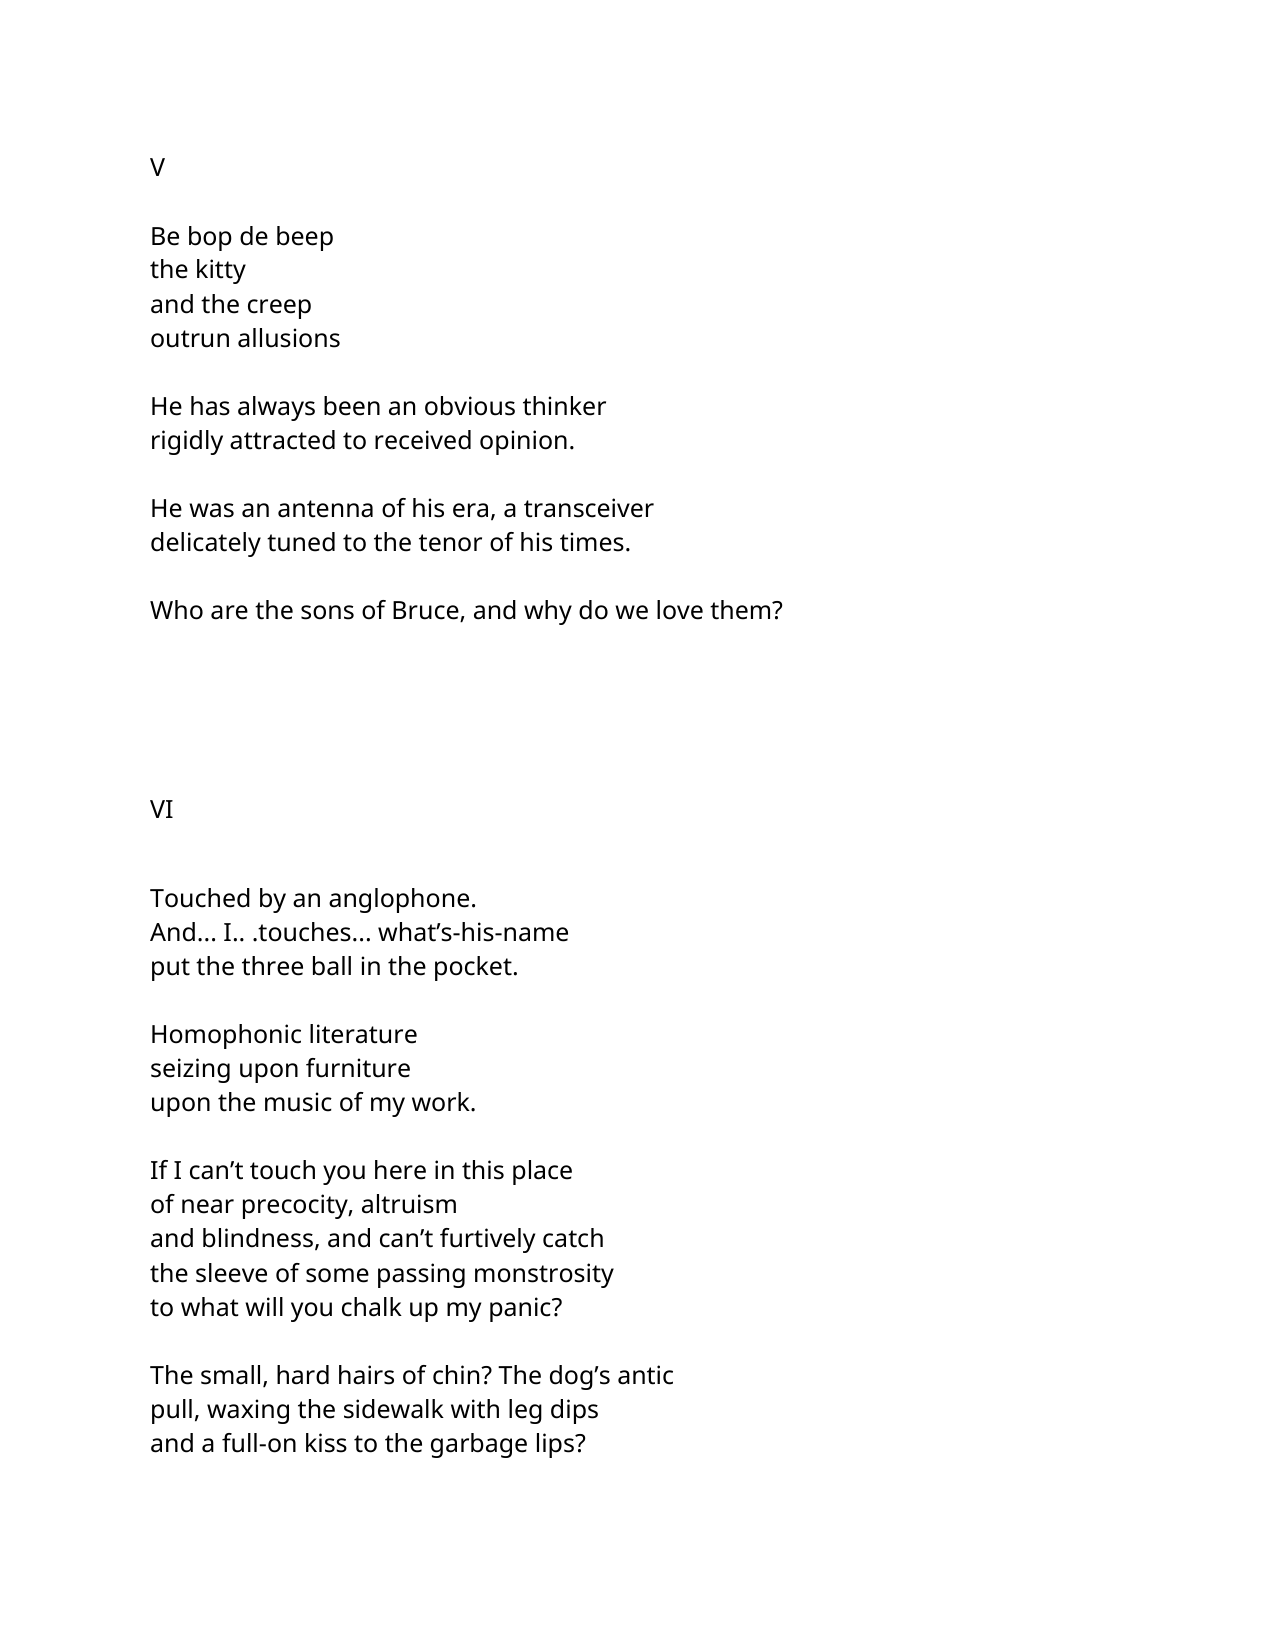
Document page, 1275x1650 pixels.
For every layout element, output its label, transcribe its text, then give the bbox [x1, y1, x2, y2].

text pull, waxing the sidewalk with leg dips [150, 1391, 1125, 1426]
text put the three ball in the pocket. [150, 949, 1125, 983]
text He has always been an obvious thinker [150, 388, 1125, 422]
text and the creep [150, 286, 1125, 320]
text Who are the sons of Bruce, and why do we love them? [150, 593, 1125, 627]
text And... I.. .touches... what’s-his-name [150, 914, 1125, 949]
text the kitty [150, 252, 1125, 286]
text VI [150, 792, 1125, 826]
text delicately tuned to the tenor of his times. [150, 525, 1125, 559]
text V [150, 150, 1125, 184]
text He was an antenna of his era, a transceiver [150, 491, 1125, 525]
text seizing upon furniture [150, 1051, 1125, 1085]
text Homophonic literature [150, 1017, 1125, 1051]
text to what will you chalk up my panic? [150, 1289, 1125, 1323]
text upon the music of my work. [150, 1085, 1125, 1119]
text The small, hard hairs of chin? The dog’s antic [150, 1357, 1125, 1391]
text the sleeve of some passing monstrosity [150, 1255, 1125, 1289]
text and blindness, and can’t furtively catch [150, 1221, 1125, 1255]
text If I can’t touch you here in this place [150, 1153, 1125, 1187]
text outrun allusions [150, 320, 1125, 354]
text rigidly attracted to received opinion. [150, 422, 1125, 457]
text Touched by an anglophone. [150, 881, 1125, 914]
text Be bop de beep [150, 218, 1125, 252]
text and a full-on kiss to the garbage lips? [150, 1426, 1125, 1459]
text of near precocity, altruism [150, 1187, 1125, 1221]
